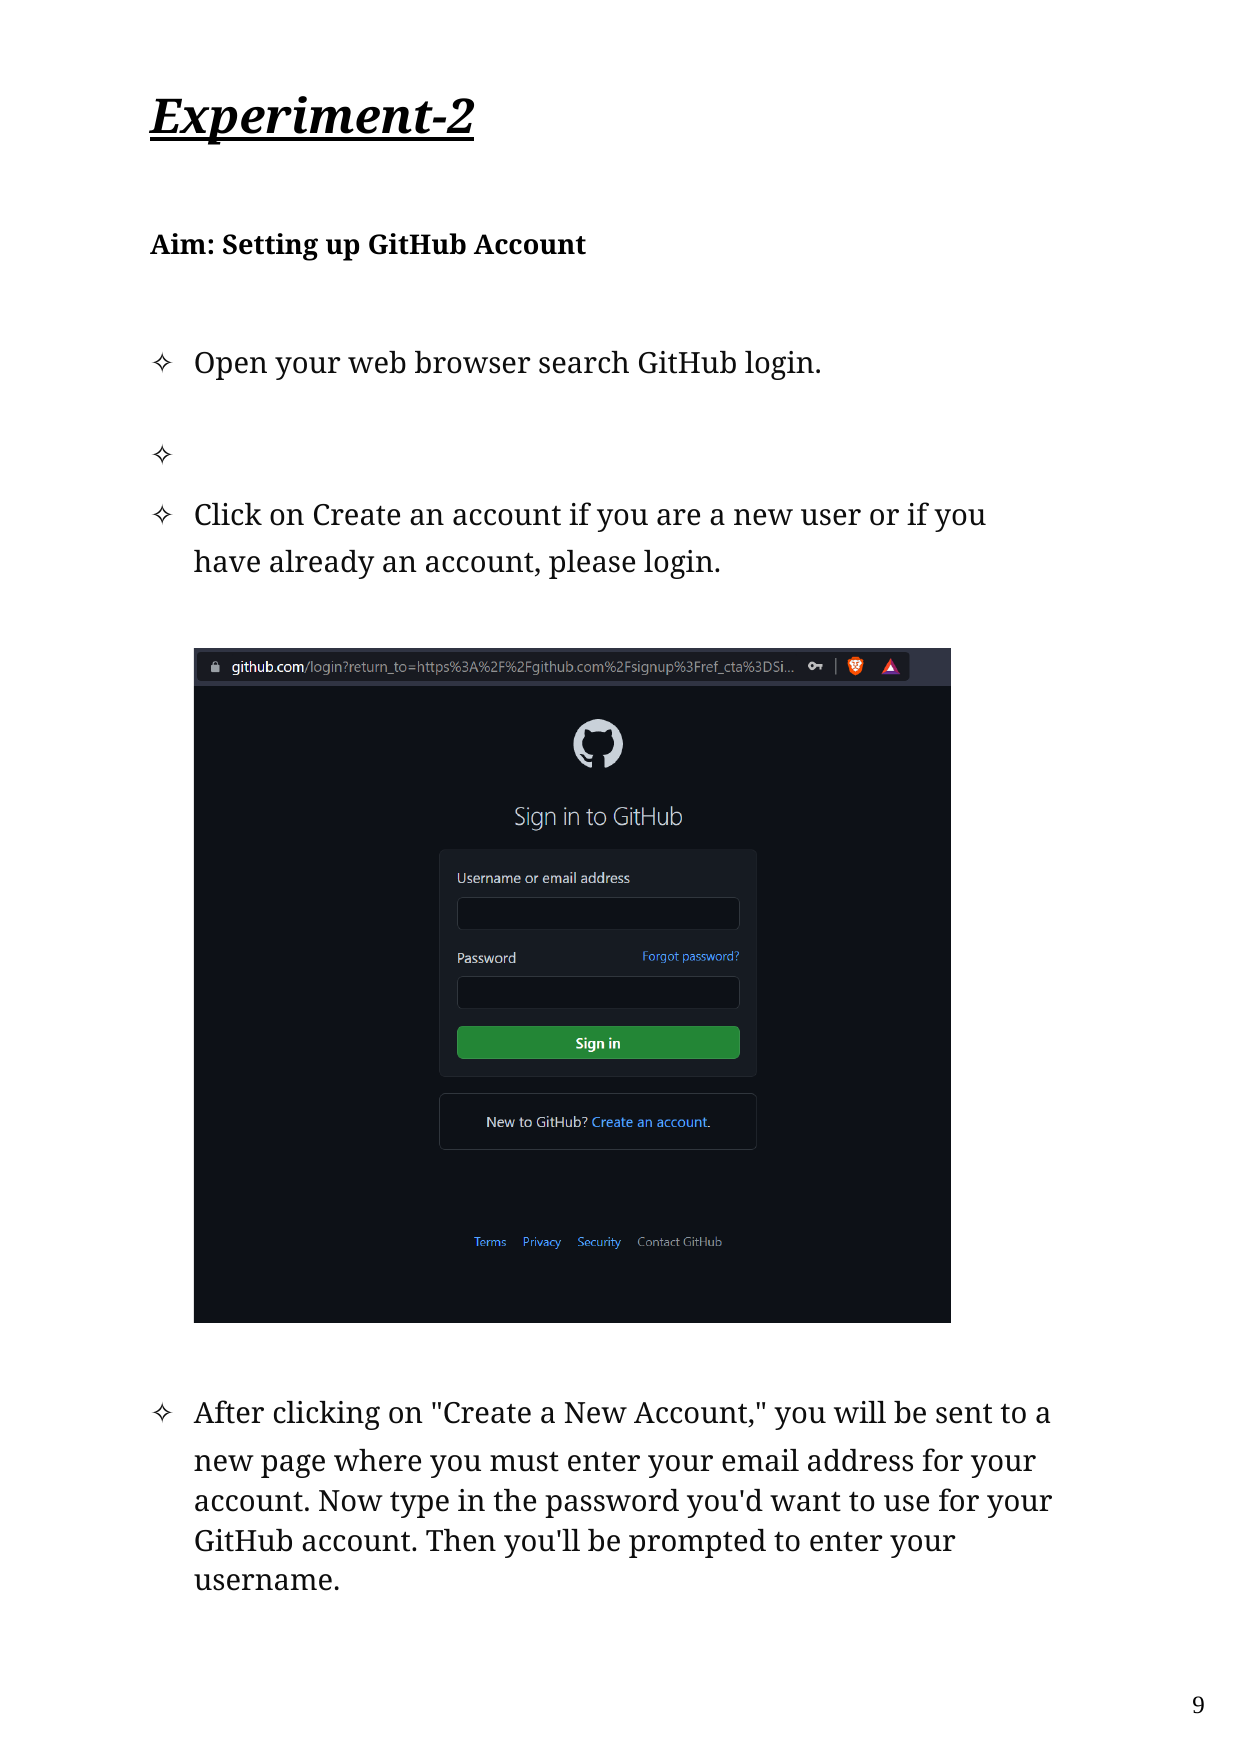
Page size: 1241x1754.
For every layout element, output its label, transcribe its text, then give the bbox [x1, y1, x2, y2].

text Experiment-2 [150, 82, 954, 148]
picture [193, 648, 951, 1323]
text Aim: Setting up GitHub Account [150, 226, 954, 262]
list Click on Create an account if you are a new user or if you have already an account, please login. [150, 482, 995, 581]
list After clicking on "Create a New Account," you will be sent to a new page where you must enter your email address for your account. Now type in the password you'd want to use for your GitHub account. Then you'll be prompted to enter your username. [150, 1381, 1090, 1599]
list Open your web browser search GitHub login. [150, 331, 1090, 391]
